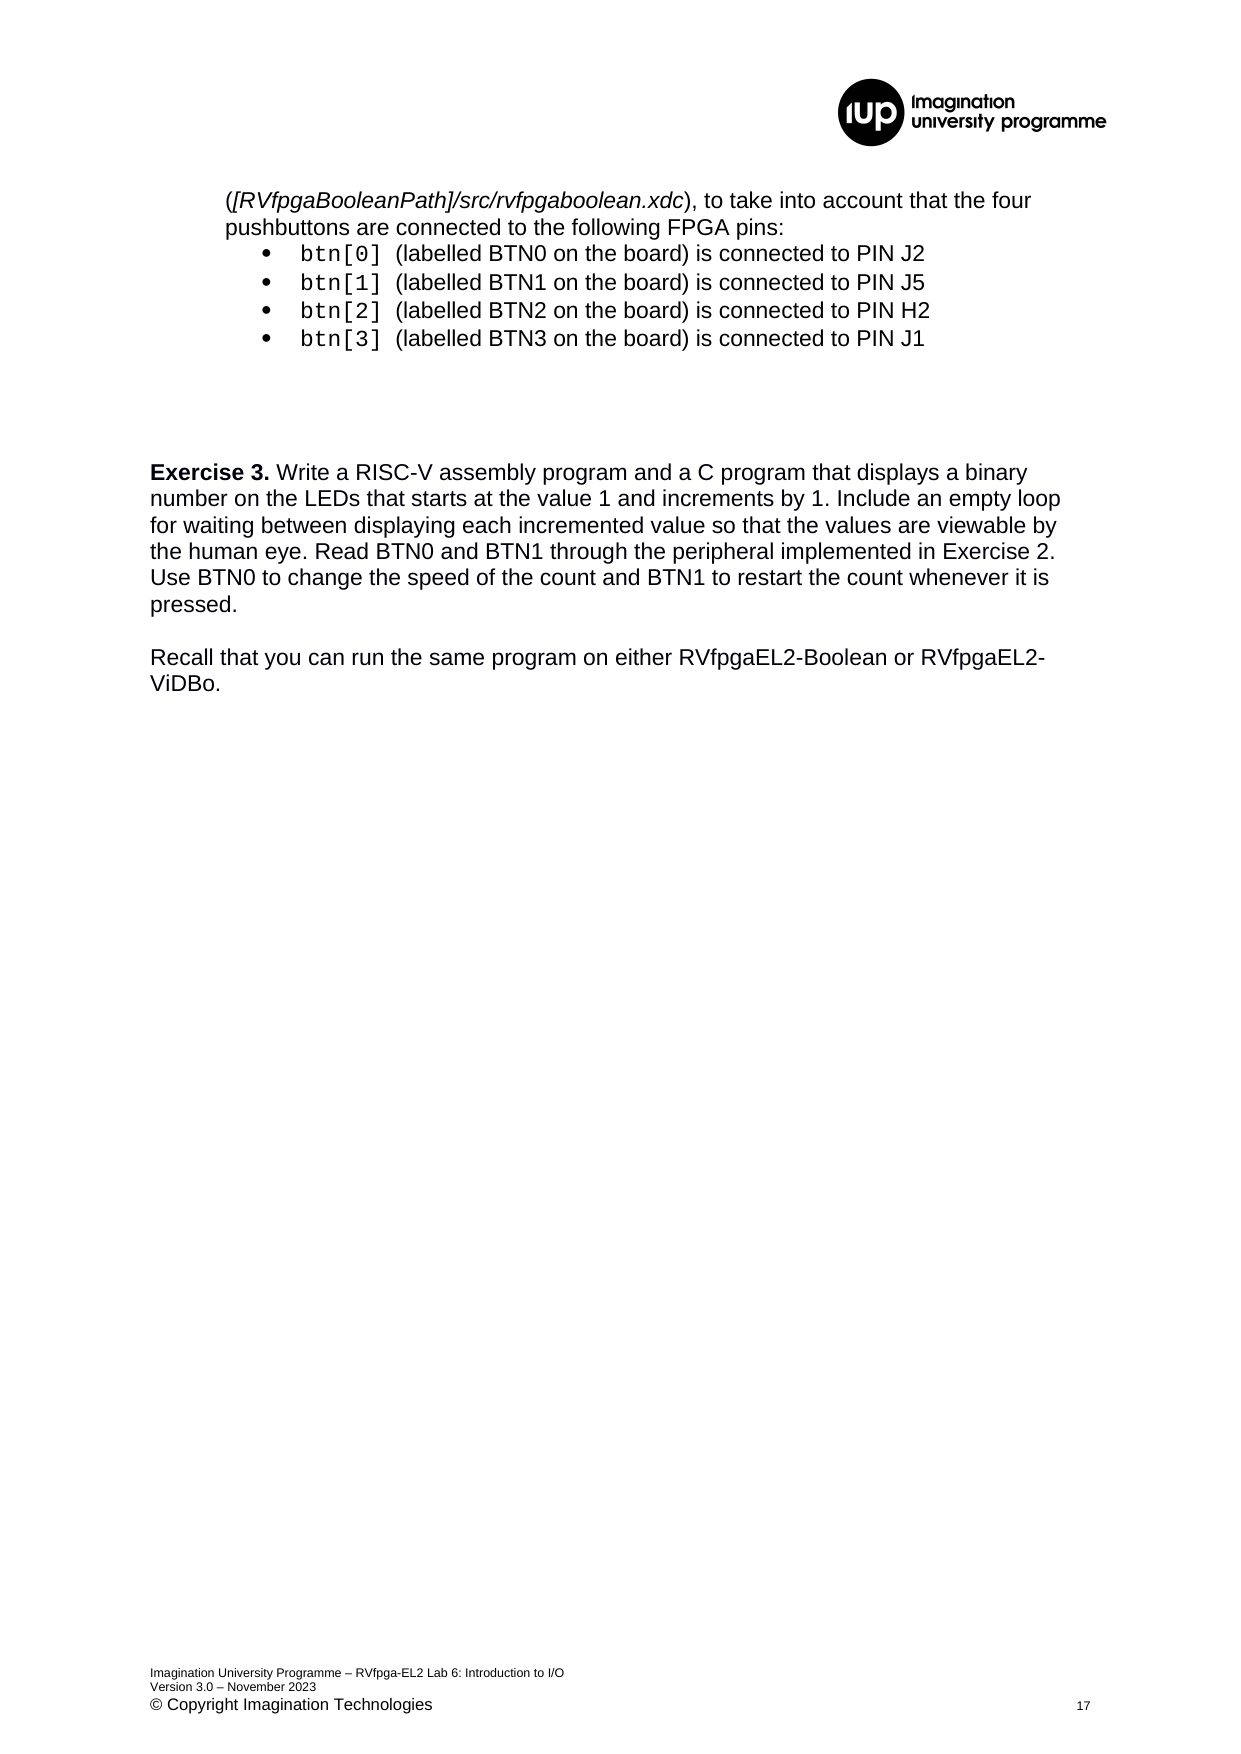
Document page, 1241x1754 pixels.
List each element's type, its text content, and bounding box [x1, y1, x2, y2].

text Recall that you can run the same program on either RVfpgaEL2-Boolean or RVfpgaEL2-ViDBo. [150, 643, 1090, 696]
list btn[3] (labelled BTN3 on the board) is connected to PIN J1 [262, 325, 1090, 353]
list btn[1] (labelled BTN1 on the board) is connected to PIN J5 [262, 268, 1090, 297]
picture [837, 77, 1108, 148]
list btn[0] (labelled BTN0 on the board) is connected to PIN J2 [262, 240, 1090, 268]
subtitle Exercise 3. Write a RISC-V assembly program and a C program that displays a binary number on the LEDs that starts at the value 1 and increments by 1. Include an empty loop for waiting between displaying each incremented value so that the values are viewable by the human eye. Read BTN0 and BTN1 through the peripheral implemented in Exercise 2. Use BTN0 to change the speed of the count and BTN1 to restart the count whenever it is pressed. [150, 459, 1090, 617]
list btn[2] (labelled BTN2 on the board) is connected to PIN H2 [262, 297, 1090, 325]
